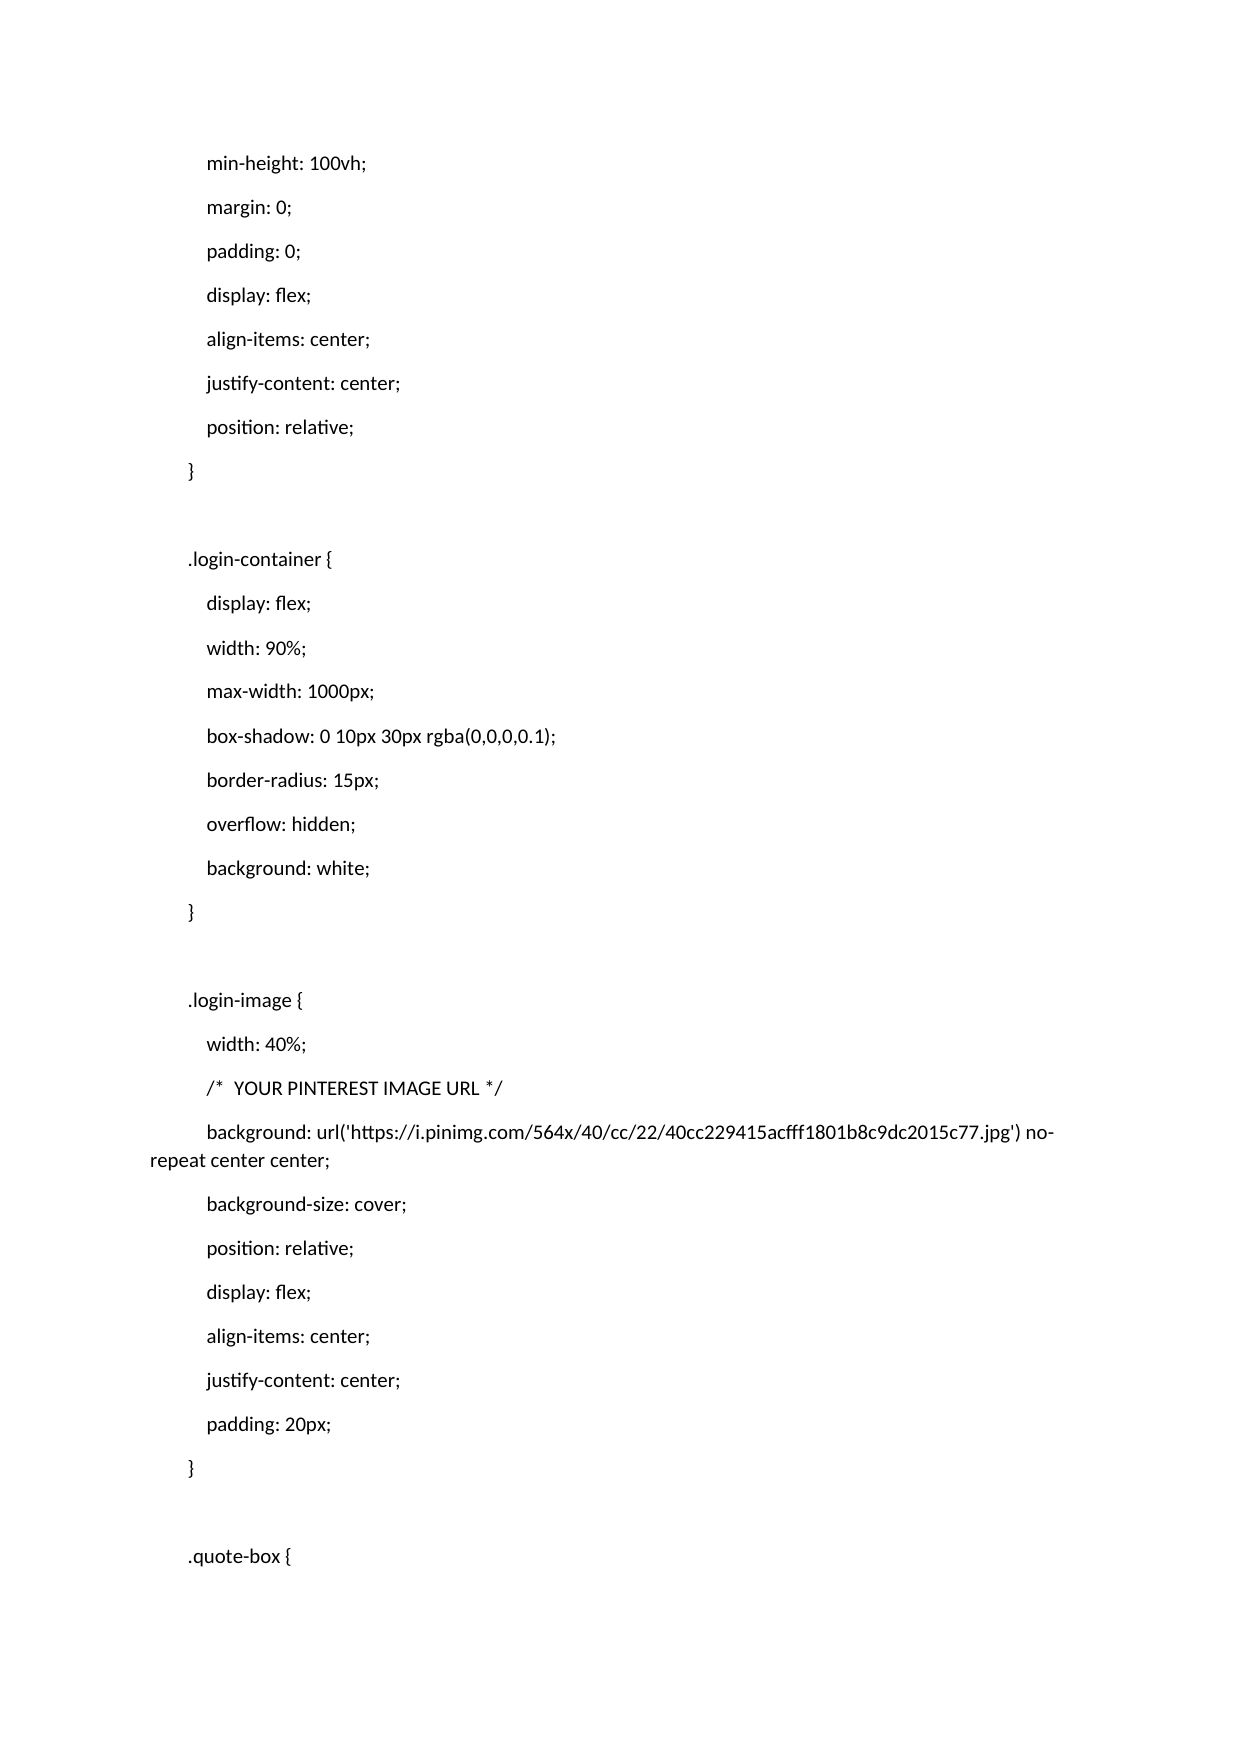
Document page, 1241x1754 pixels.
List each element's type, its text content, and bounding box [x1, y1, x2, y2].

text padding: 20px; [150, 1411, 1090, 1437]
text overflow: hidden; [150, 811, 1090, 836]
text .login-image { [150, 987, 1090, 1013]
text } [150, 458, 1090, 484]
text } [150, 1455, 1090, 1481]
text min-height: 100vh; [150, 150, 1090, 175]
text box-shadow: 0 10px 30px rgba(0,0,0,0.1); [150, 723, 1090, 748]
text max-width: 1000px; [150, 679, 1090, 704]
text width: 90%; [150, 635, 1090, 660]
text padding: 0; [150, 238, 1090, 263]
text align-items: center; [150, 326, 1090, 352]
text justify-content: center; [150, 1367, 1090, 1392]
text .quote-box { [150, 1543, 1090, 1569]
text align-items: center; [150, 1323, 1090, 1348]
text position: relative; [150, 1235, 1090, 1260]
text display: flex; [150, 282, 1090, 308]
text border-radius: 15px; [150, 767, 1090, 792]
text .login-container { [150, 547, 1090, 572]
text display: flex; [150, 1279, 1090, 1304]
text margin: 0; [150, 194, 1090, 219]
text justify-content: center; [150, 370, 1090, 396]
text background-size: cover; [150, 1191, 1090, 1216]
text background: url('https://i.pinimg.com/564x/40/cc/22/40cc229415acfff1801b8c9dc2015c77.jpg') no-repeat center center; [150, 1119, 1090, 1172]
text background: white; [150, 855, 1090, 880]
text width: 40%; [150, 1031, 1090, 1057]
text /* YOUR PINTEREST IMAGE URL */ [150, 1075, 1090, 1101]
text display: flex; [150, 591, 1090, 616]
text position: relative; [150, 414, 1090, 440]
text } [150, 899, 1090, 924]
